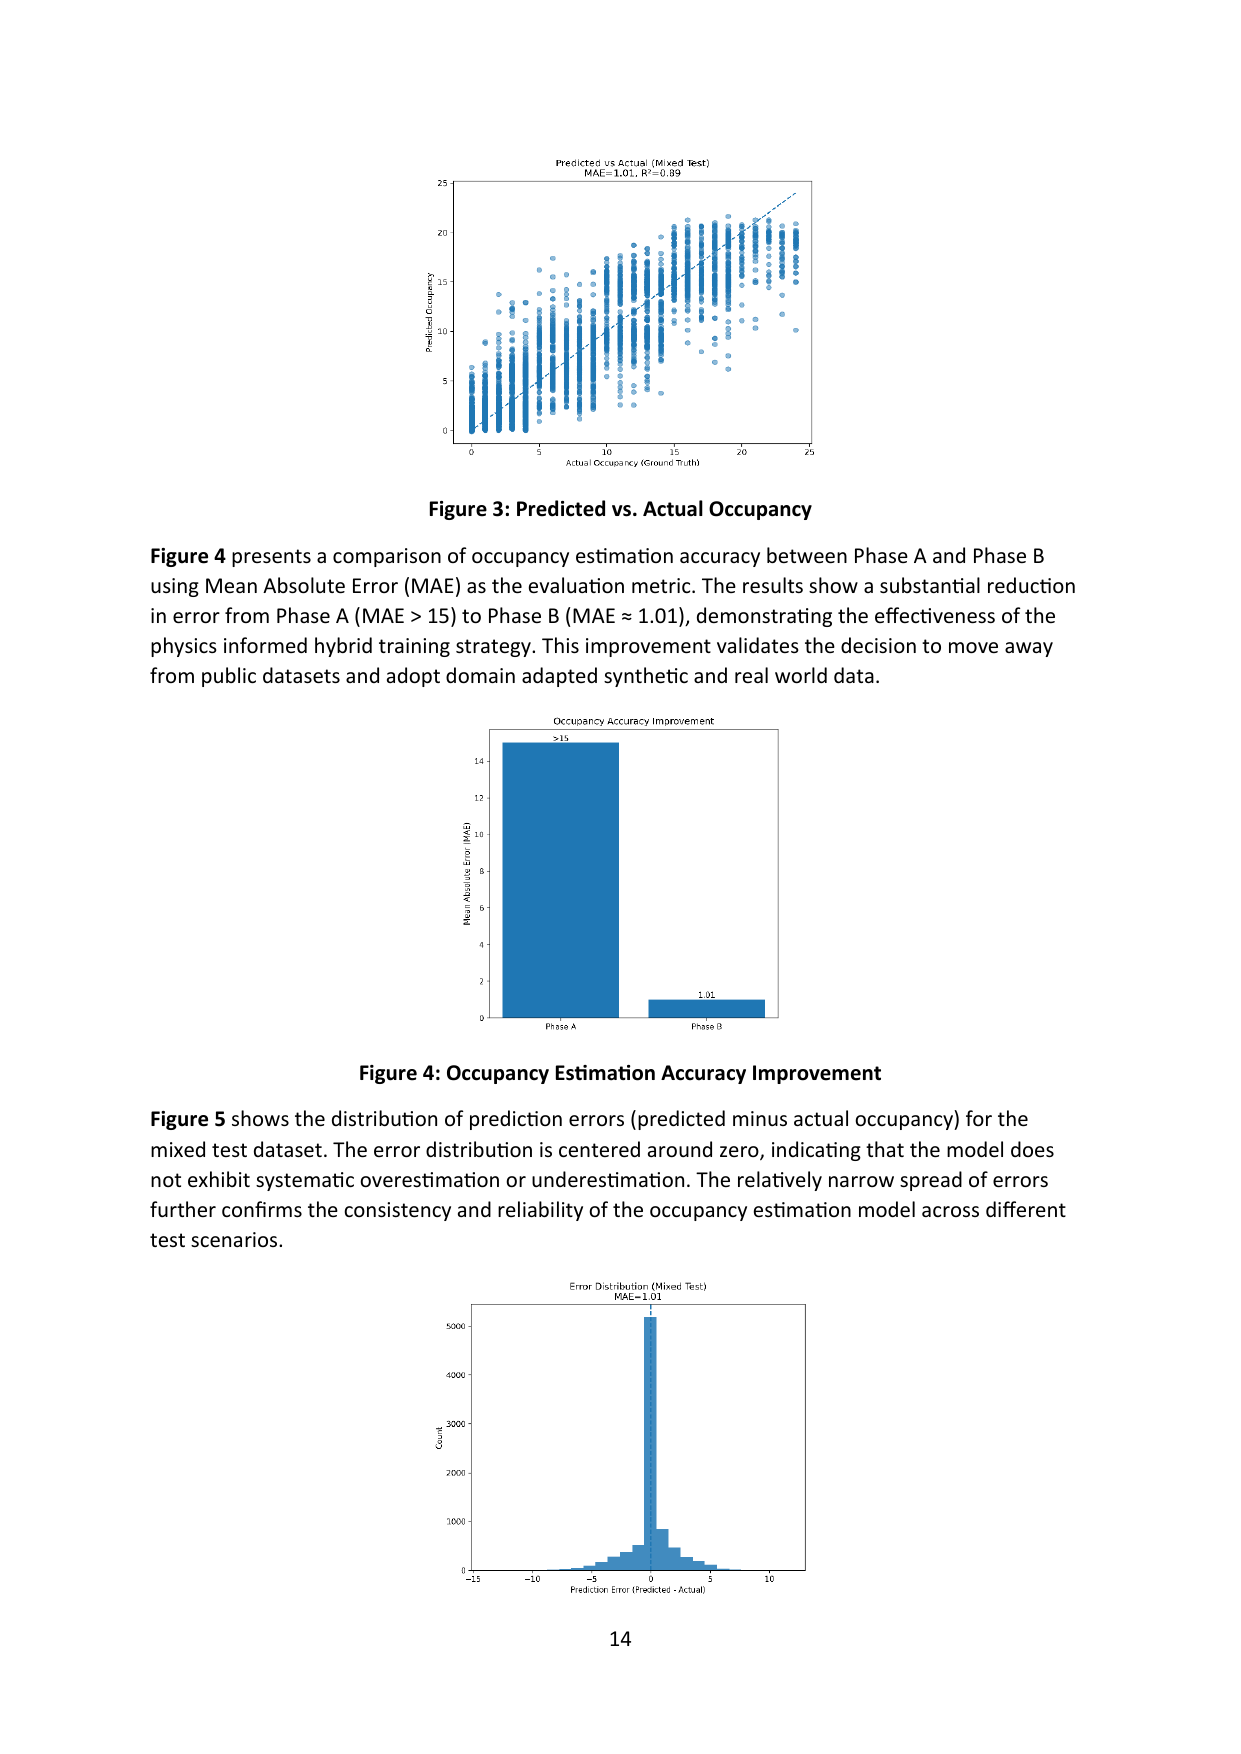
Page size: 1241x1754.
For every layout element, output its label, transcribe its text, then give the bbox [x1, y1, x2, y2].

picture [427, 1272, 813, 1602]
text Figure 4 presents a comparison of occupancy estimation accuracy between Phase A and Phase B using Mean Absolute Error (MAE) as the evaluation metric. The results show a substantial reduction in error from Phase A (MAE > 15) to Phase B (MAE ≈ 1.01), demonstrating the effectiveness of the physics informed hybrid training strategy. This improvement validates the decision to move away from public datasets and adopt domain adapted synthetic and real world data. [150, 541, 1090, 689]
text Figure 4: Occupancy Estimation Accuracy Improvement [150, 1058, 1090, 1086]
picture [417, 150, 823, 475]
text Figure 3: Predicted vs. Actual Occupancy [150, 494, 1090, 522]
picture [455, 708, 786, 1039]
text Figure 5 shows the distribution of prediction errors (predicted minus actual occupancy) for the mixed test dataset. The error distribution is centered around zero, indicating that the model does not exhibit systematic overestimation or underestimation. The relatively narrow spread of errors further confirms the consistency and reliability of the occupancy estimation model across different test scenarios. [150, 1104, 1090, 1253]
